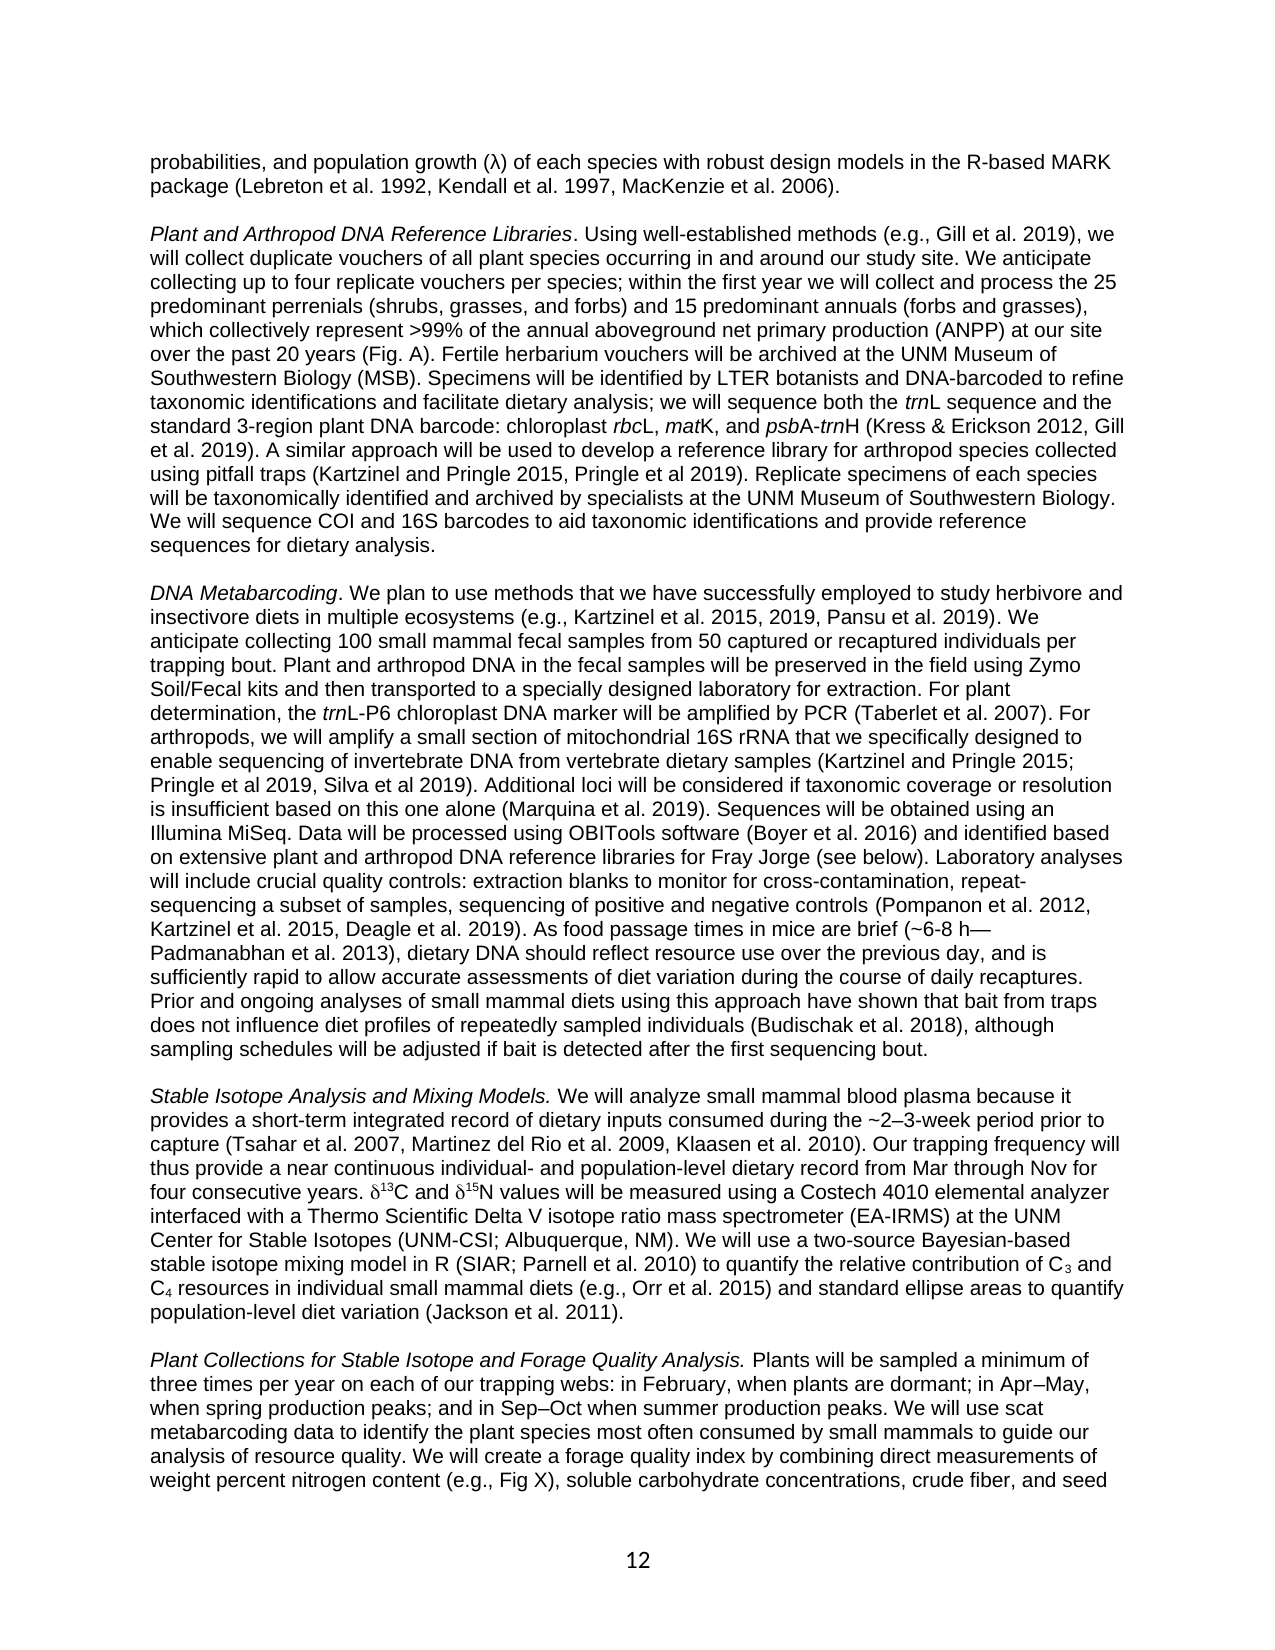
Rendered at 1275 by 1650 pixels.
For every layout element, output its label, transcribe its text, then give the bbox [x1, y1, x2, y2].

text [150, 150, 1125, 198]
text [150, 1348, 1125, 1492]
list DNA Metabarcoding. We plan to use methods that we have successfully employed to study herbivore and insectivore diets in multiple ecosystems (e.g., Kartzinel et al. 2015, 2019, Pansu et al. 2019). We anticipate collecting 100 small mammal fecal samples from 50 captured or recaptured individuals per trapping bout. Plant and arthropod DNA in the fecal samples will be preserved in the field using Zymo Soil/Fecal kits and then transported to a specially designed laboratory for extraction. For plant determination, the trnL-P6 chloroplast DNA marker will be amplified by PCR (Taberlet et al. 2007). For arthropods, we will amplify a small section of mitochondrial 16S rRNA that we specifically designed to enable sequencing of invertebrate DNA from vertebrate dietary samples (Kartzinel and Pringle 2015; Pringle et al 2019, Silva et al 2019). Additional loci will be considered if taxonomic coverage or resolution is insufficient based on this one alone (Marquina et al. 2019). Sequences will be obtained using an Illumina MiSeq. Data will be processed using OBITools software (Boyer et al. 2016) and identified based on extensive plant and arthropod DNA reference libraries for Fray Jorge (see below). Laboratory analyses will include crucial quality controls: extraction blanks to monitor for cross-contamination, repeat-sequencing a subset of samples, sequencing of positive and negative controls (Pompanon et al. 2012, Kartzinel et al. 2015, Deagle et al. 2019). As food passage times in mice are brief (~6-8 h—Padmanabhan et al. 2013), dietary DNA should reflect resource use over the previous day, and is sufficiently rapid to allow accurate assessments of diet variation during the course of daily recaptures. Prior and ongoing analyses of small mammal diets using this approach have shown that bait from traps does not influence diet profiles of repeatedly sampled individuals (Budischak et al. 2018), although sampling schedules will be adjusted if bait is detected after the first sequencing bout. [150, 581, 1125, 1060]
text Stable Isotope Analysis and Mixing Models. We will analyze small mammal blood plasma because it provides a short-term integrated record of dietary inputs consumed during the ~2–3-week period prior to capture (Tsahar et al. 2007, Martinez del Rio et al. 2009, Klaasen et al. 2010). Our trapping frequency will thus provide a near continuous individual- and population-level dietary record from Mar through Nov for four consecutive years. d13C and d15N values will be measured using a Costech 4010 elemental analyzer interfaced with a Thermo Scientific Delta V isotope ratio mass spectrometer (EA-IRMS) at the UNM Center for Stable Isotopes (UNM-CSI; Albuquerque, NM). We will use a two-source Bayesian-based stable isotope mixing model in R (SIAR; Parnell et al. 2010) to quantify the relative contribution of C3 and C4 resources in individual small mammal diets (e.g., Orr et al. 2015) and standard ellipse areas to quantify population-level diet variation (Jackson et al. 2011). [150, 1084, 1125, 1324]
text Plant and Arthropod DNA Reference Libraries. Using well-established methods (e.g., Gill et al. 2019), we will collect duplicate vouchers of all plant species occurring in and around our study site. We anticipate collecting up to four replicate vouchers per species; within the first year we will collect and process the 25 predominant perrenials (shrubs, grasses, and forbs) and 15 predominant annuals (forbs and grasses), which collectively represent >99% of the annual aboveground net primary production (ANPP) at our site over the past 20 years (Fig. A). Fertile herbarium vouchers will be archived at the UNM Museum of Southwestern Biology (MSB). Specimens will be identified by LTER botanists and DNA-barcoded to refine taxonomic identifications and facilitate dietary analysis; we will sequence both the trnL sequence and the standard 3-region plant DNA barcode: chloroplast rbcL, matK, and psbA-trnH (Kress & Erickson 2012, Gill et al. 2019). A similar approach will be used to develop a reference library for arthropod species collected using pitfall traps (Kartzinel and Pringle 2015, Pringle et al 2019). Replicate specimens of each species will be taxonomically identified and archived by specialists at the UNM Museum of Southwestern Biology. We will sequence COI and 16S barcodes to aid taxonomic identifications and provide reference sequences for dietary analysis. [150, 222, 1125, 557]
